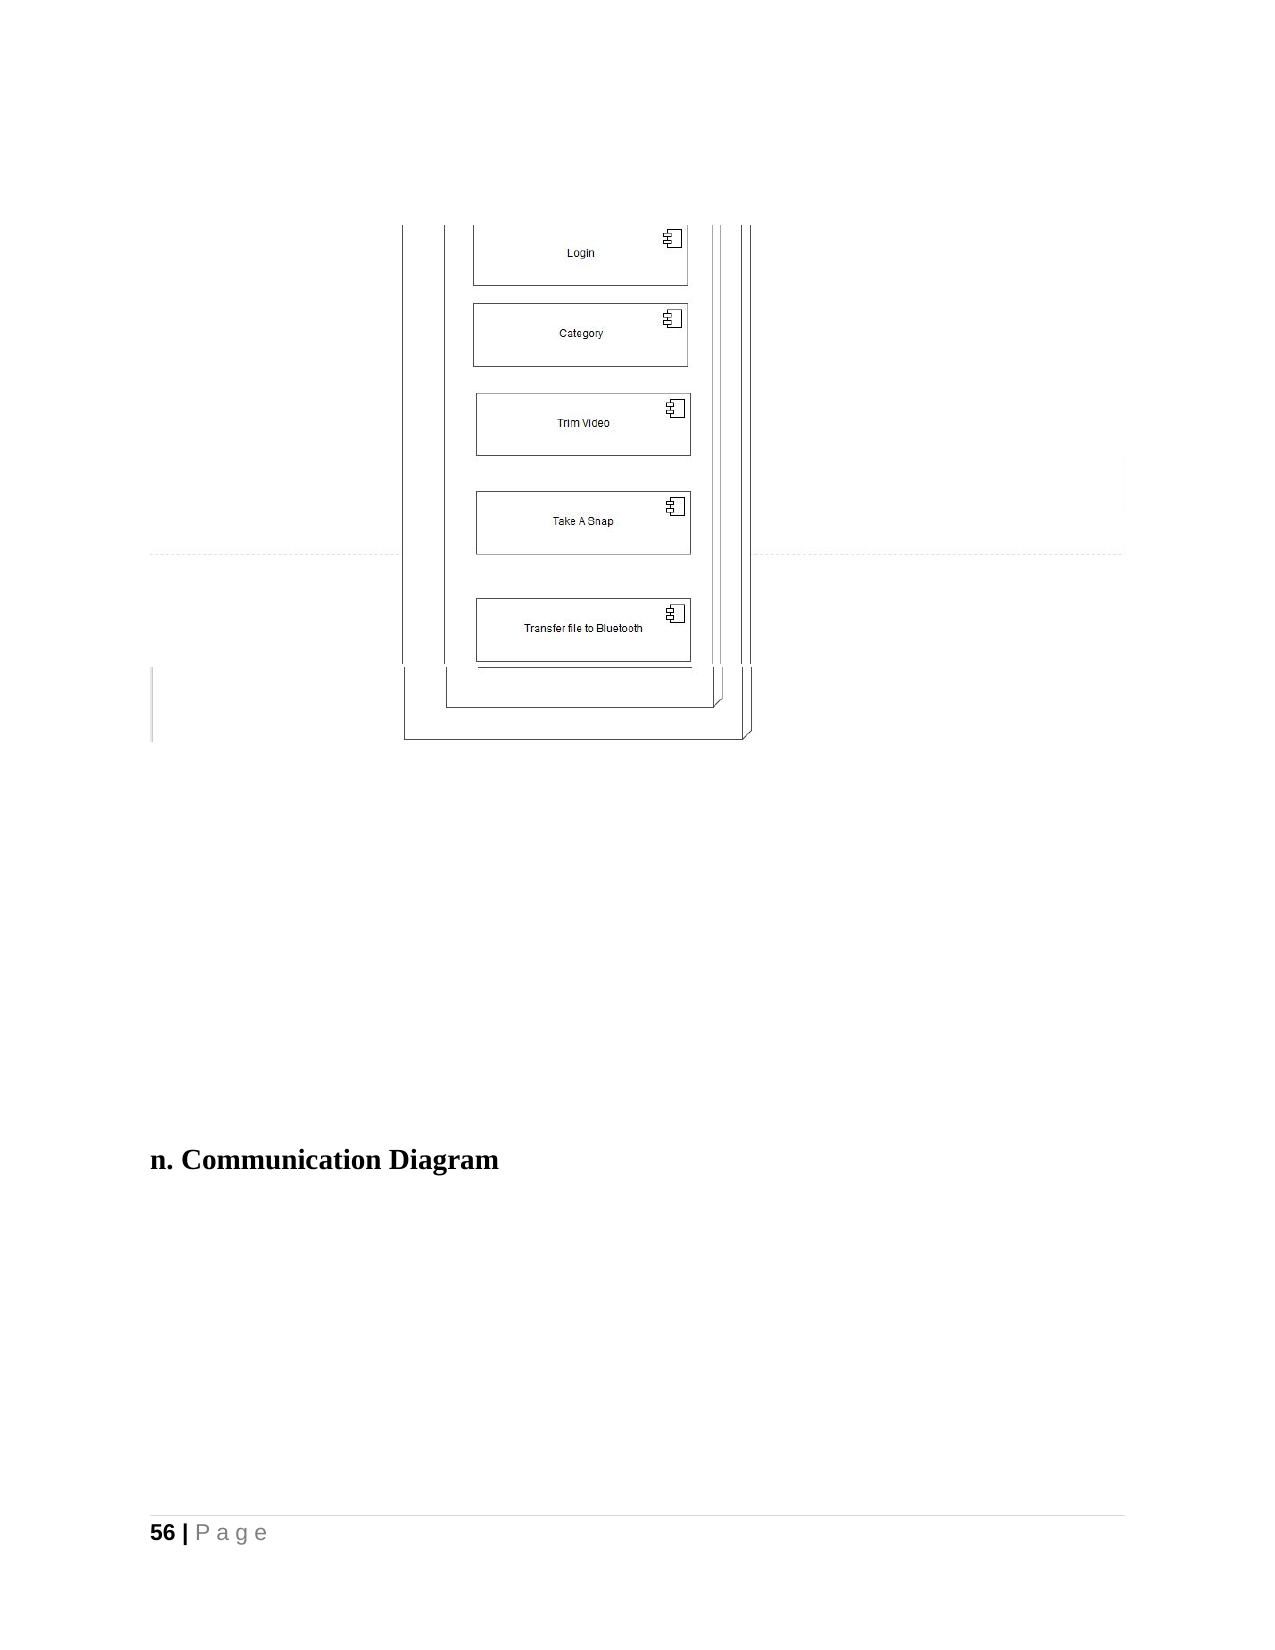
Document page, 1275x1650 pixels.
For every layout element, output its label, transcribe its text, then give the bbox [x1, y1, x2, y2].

text n. Communication Diagram [150, 1142, 1125, 1176]
picture [150, 225, 1125, 664]
picture [150, 667, 1125, 742]
